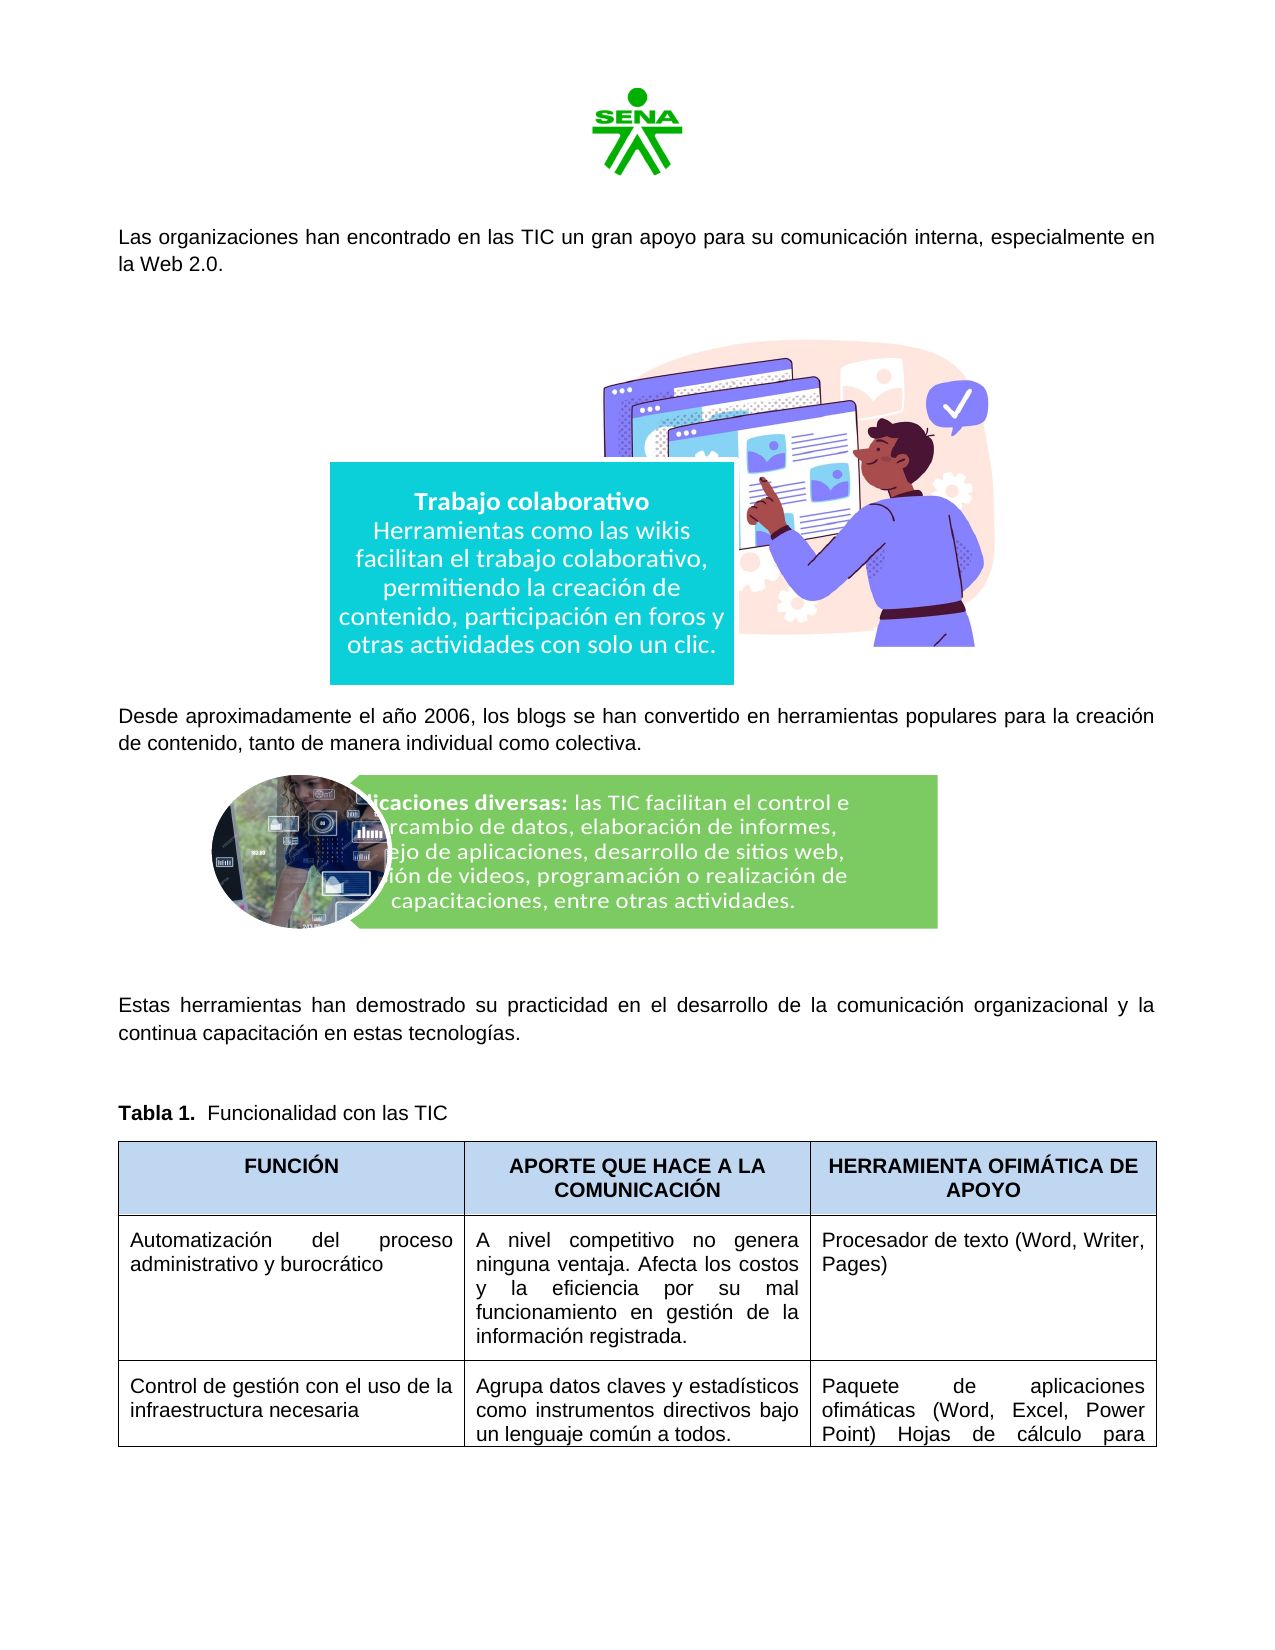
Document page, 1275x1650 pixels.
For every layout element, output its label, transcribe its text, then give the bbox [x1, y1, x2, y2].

picture [579, 313, 1016, 662]
text Tabla 1. Funcionalidad con las TIC [118, 1101, 1157, 1124]
table_cell Automatización del proceso administrativo y burocrático [119, 1216, 464, 1360]
picture [212, 775, 387, 928]
table_header FUNCIÓN [119, 1142, 464, 1214]
table_header APORTE QUE HACE A LA COMUNICACIÓN [465, 1142, 810, 1214]
table_cell Control de gestión con el uso de la infraestructura necesaria [119, 1361, 464, 1446]
table_cell Procesador de texto (Word, Writer, Pages) [811, 1216, 1156, 1360]
table_cell Agrupa datos claves y estadísticos como instrumentos directivos bajo un lenguaje común a todos. [465, 1361, 810, 1446]
text Estas herramientas han demostrado su practicidad en el desarrollo de la comunicación organizacional y la continua capacitación en estas tecnologías. [118, 993, 1157, 1044]
picture [592, 87, 683, 176]
text Desde aproximadamente el año 2006, los blogs se han convertido en herramientas populares para la creación de contenido, tanto de manera individual como colectiva. [118, 704, 1157, 755]
text Las organizaciones han encontrado en las TIC un gran apoyo para su comunicación interna, especialmente en la Web 2.0. [118, 225, 1157, 276]
table_header HERRAMIENTA OFIMÁTICA DE APOYO [811, 1142, 1156, 1214]
table_cell A nivel competitivo no genera ninguna ventaja. Afecta los costos y la eficiencia por su mal funcionamiento en gestión de la información registrada. [465, 1216, 810, 1360]
table_cell Paquete de aplicaciones ofimáticas (Word, Excel, Power Point) Hojas de cálculo para tareas contables, estadísticas (Excel, Calc) [811, 1361, 1156, 1446]
